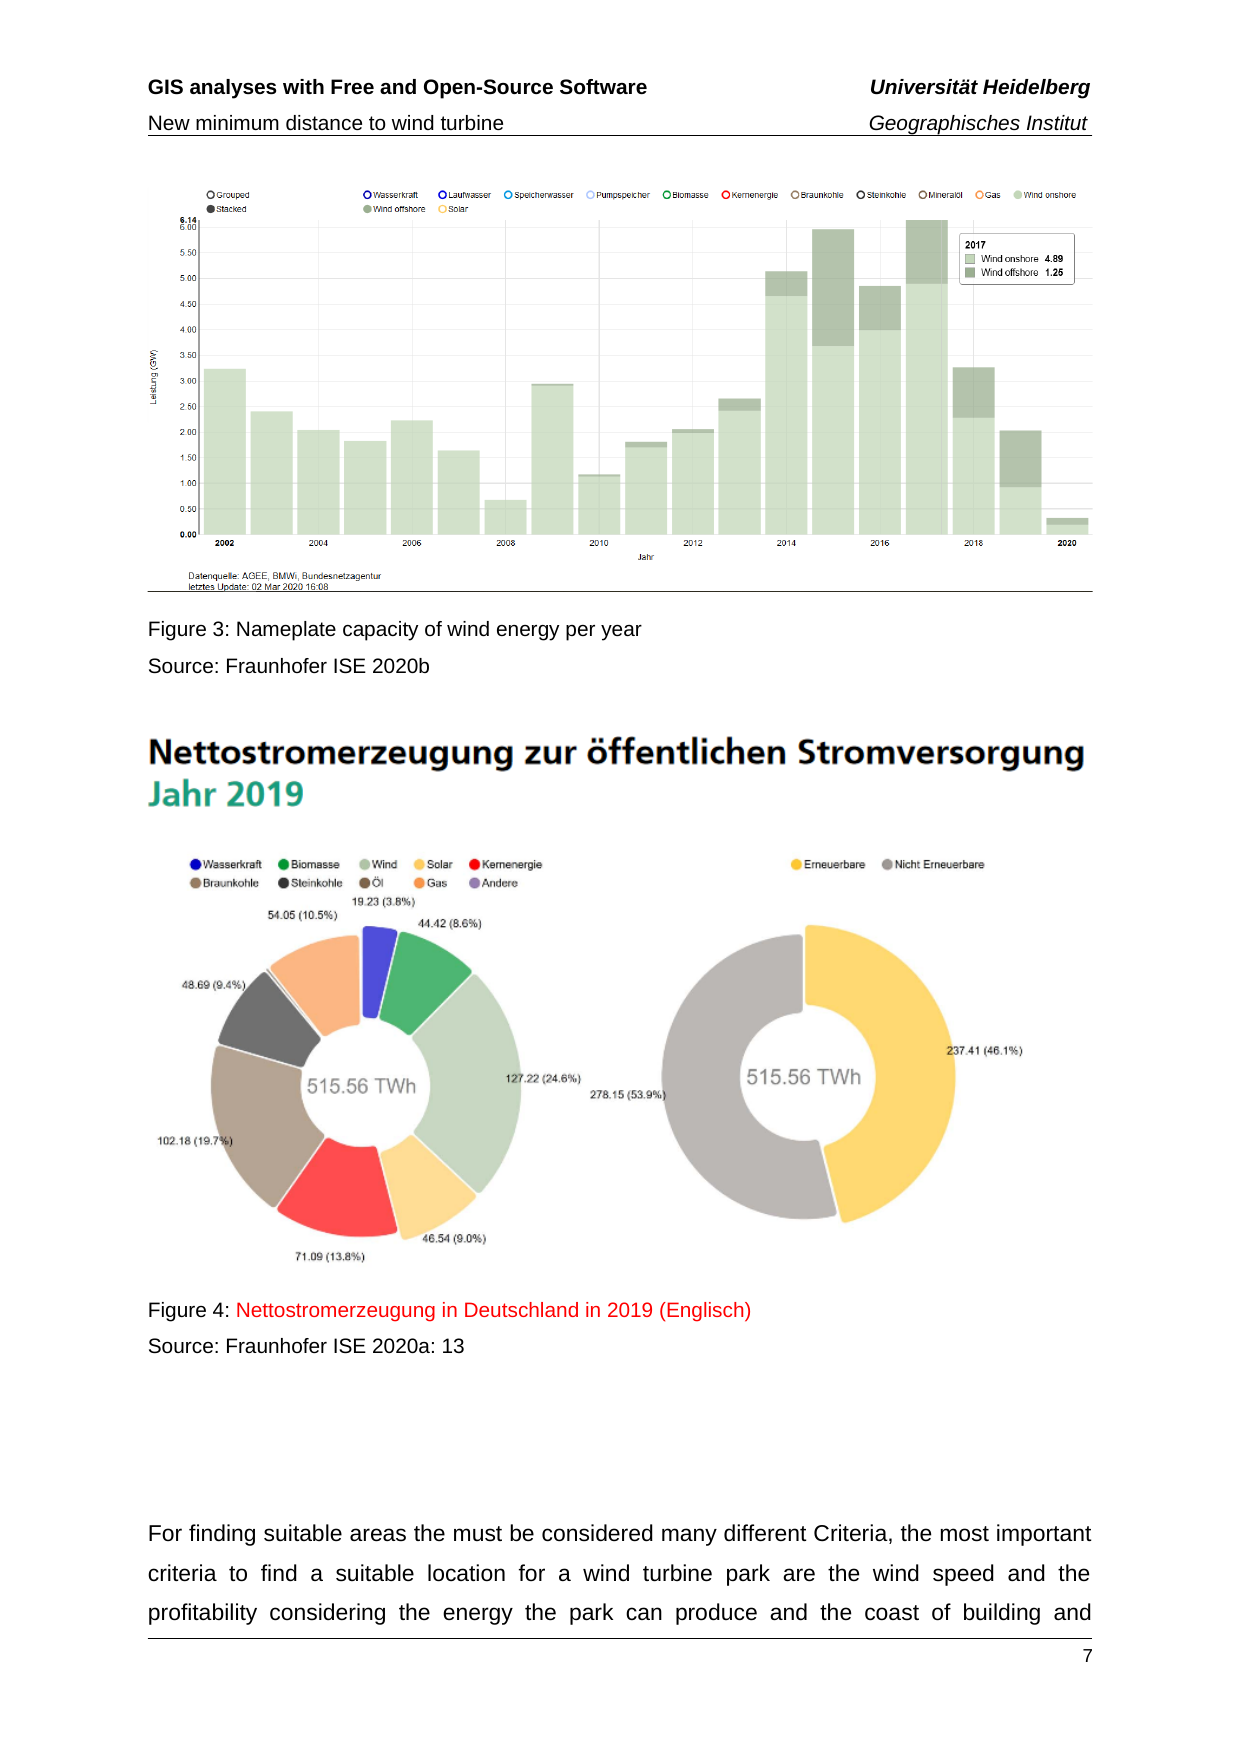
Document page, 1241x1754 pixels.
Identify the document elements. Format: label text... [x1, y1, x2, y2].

text Figure 4: Nettostromerzeugung in Deutschland in 2019 (Englisch) [148, 1298, 1092, 1322]
text Source: Fraunhofer ISE 2020b [148, 654, 1092, 678]
text Figure 3: Nameplate capacity of wind energy per year [148, 617, 1092, 641]
text Source: Fraunhofer ISE 2020a: 13 [148, 1334, 1092, 1358]
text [148, 1520, 1092, 1626]
picture [147, 174, 1093, 592]
picture [147, 735, 1090, 1272]
